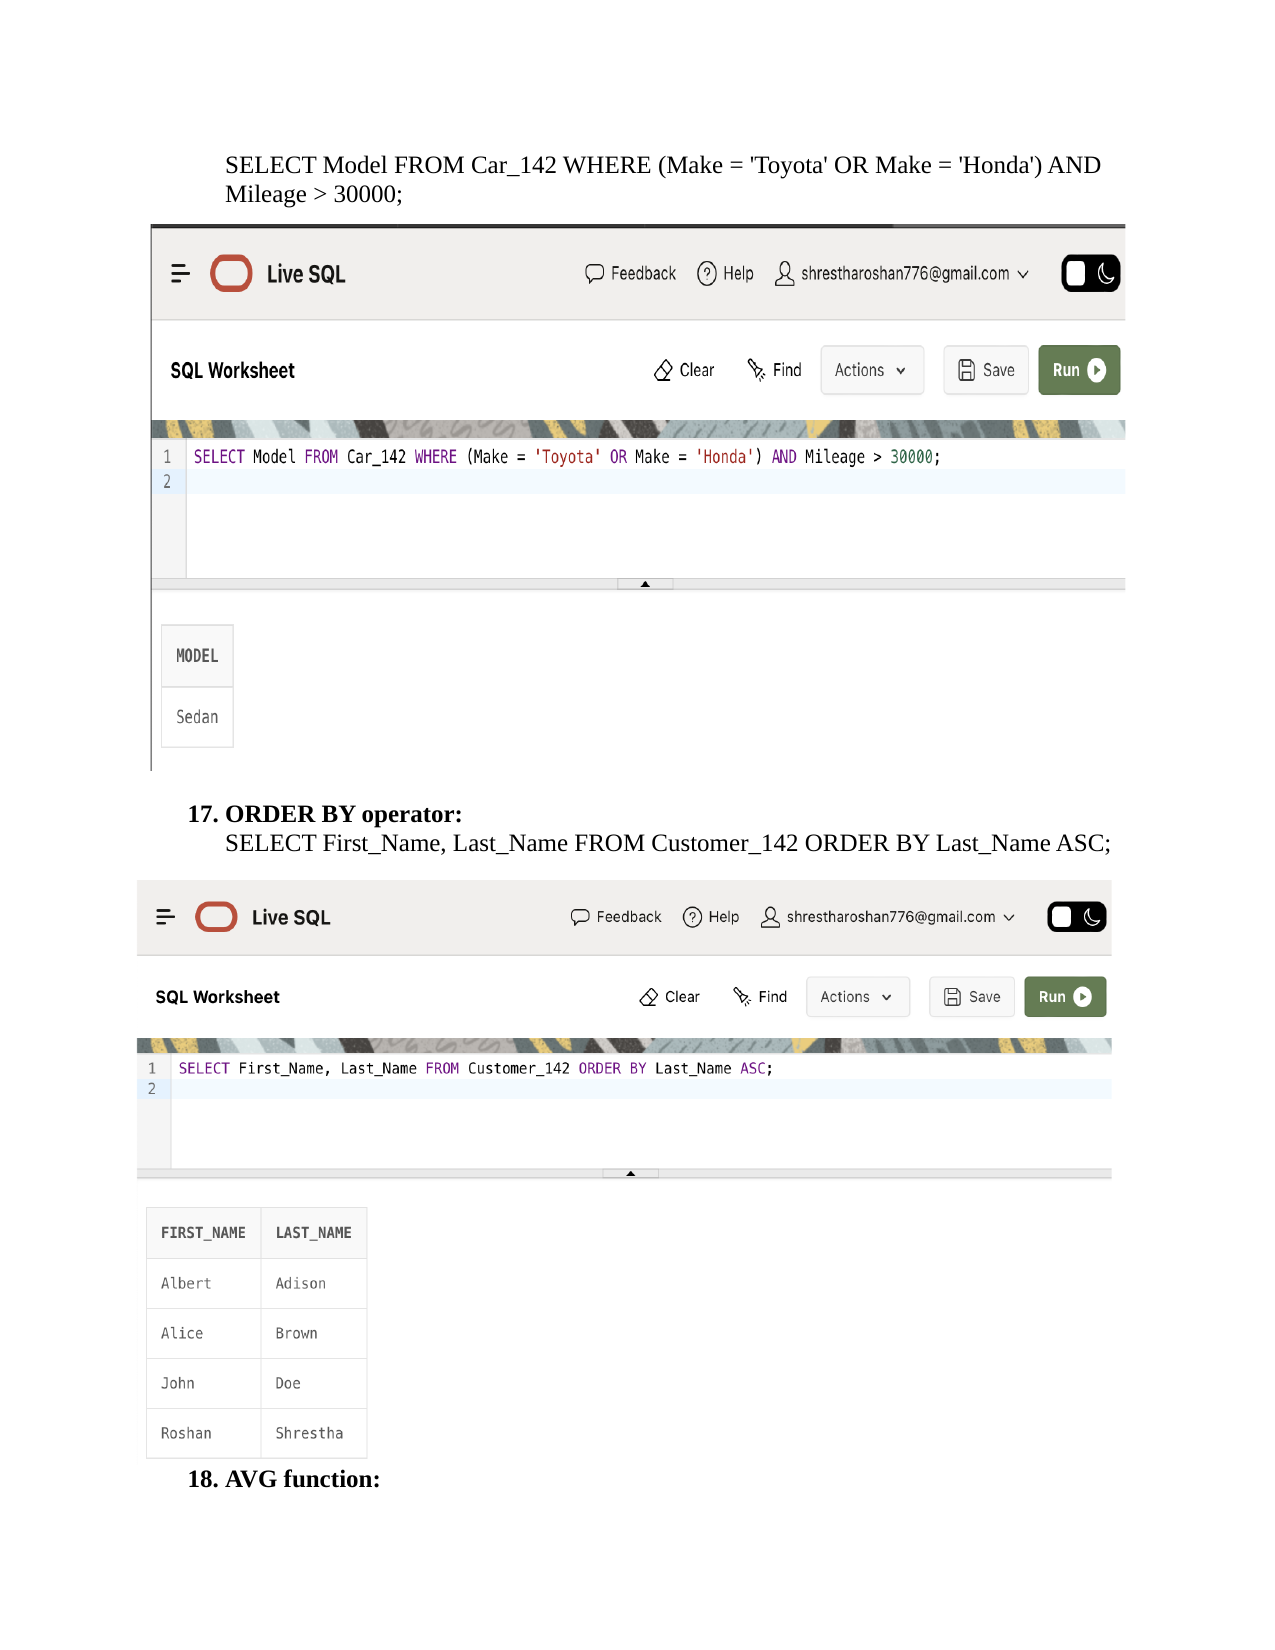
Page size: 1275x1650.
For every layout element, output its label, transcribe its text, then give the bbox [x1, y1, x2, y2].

list SELECT Model FROM Car_142 WHERE (Make = 'Toyota' OR Make = 'Honda') AND Mileage > 30000; [225, 150, 1125, 207]
list SELECT First_Name, Last_Name FROM Customer_142 ORDER BY Last_Name ASC; [225, 828, 1125, 856]
picture [136, 880, 1112, 1465]
list ORDER BY operator: [187, 799, 1125, 828]
picture [150, 224, 1126, 771]
